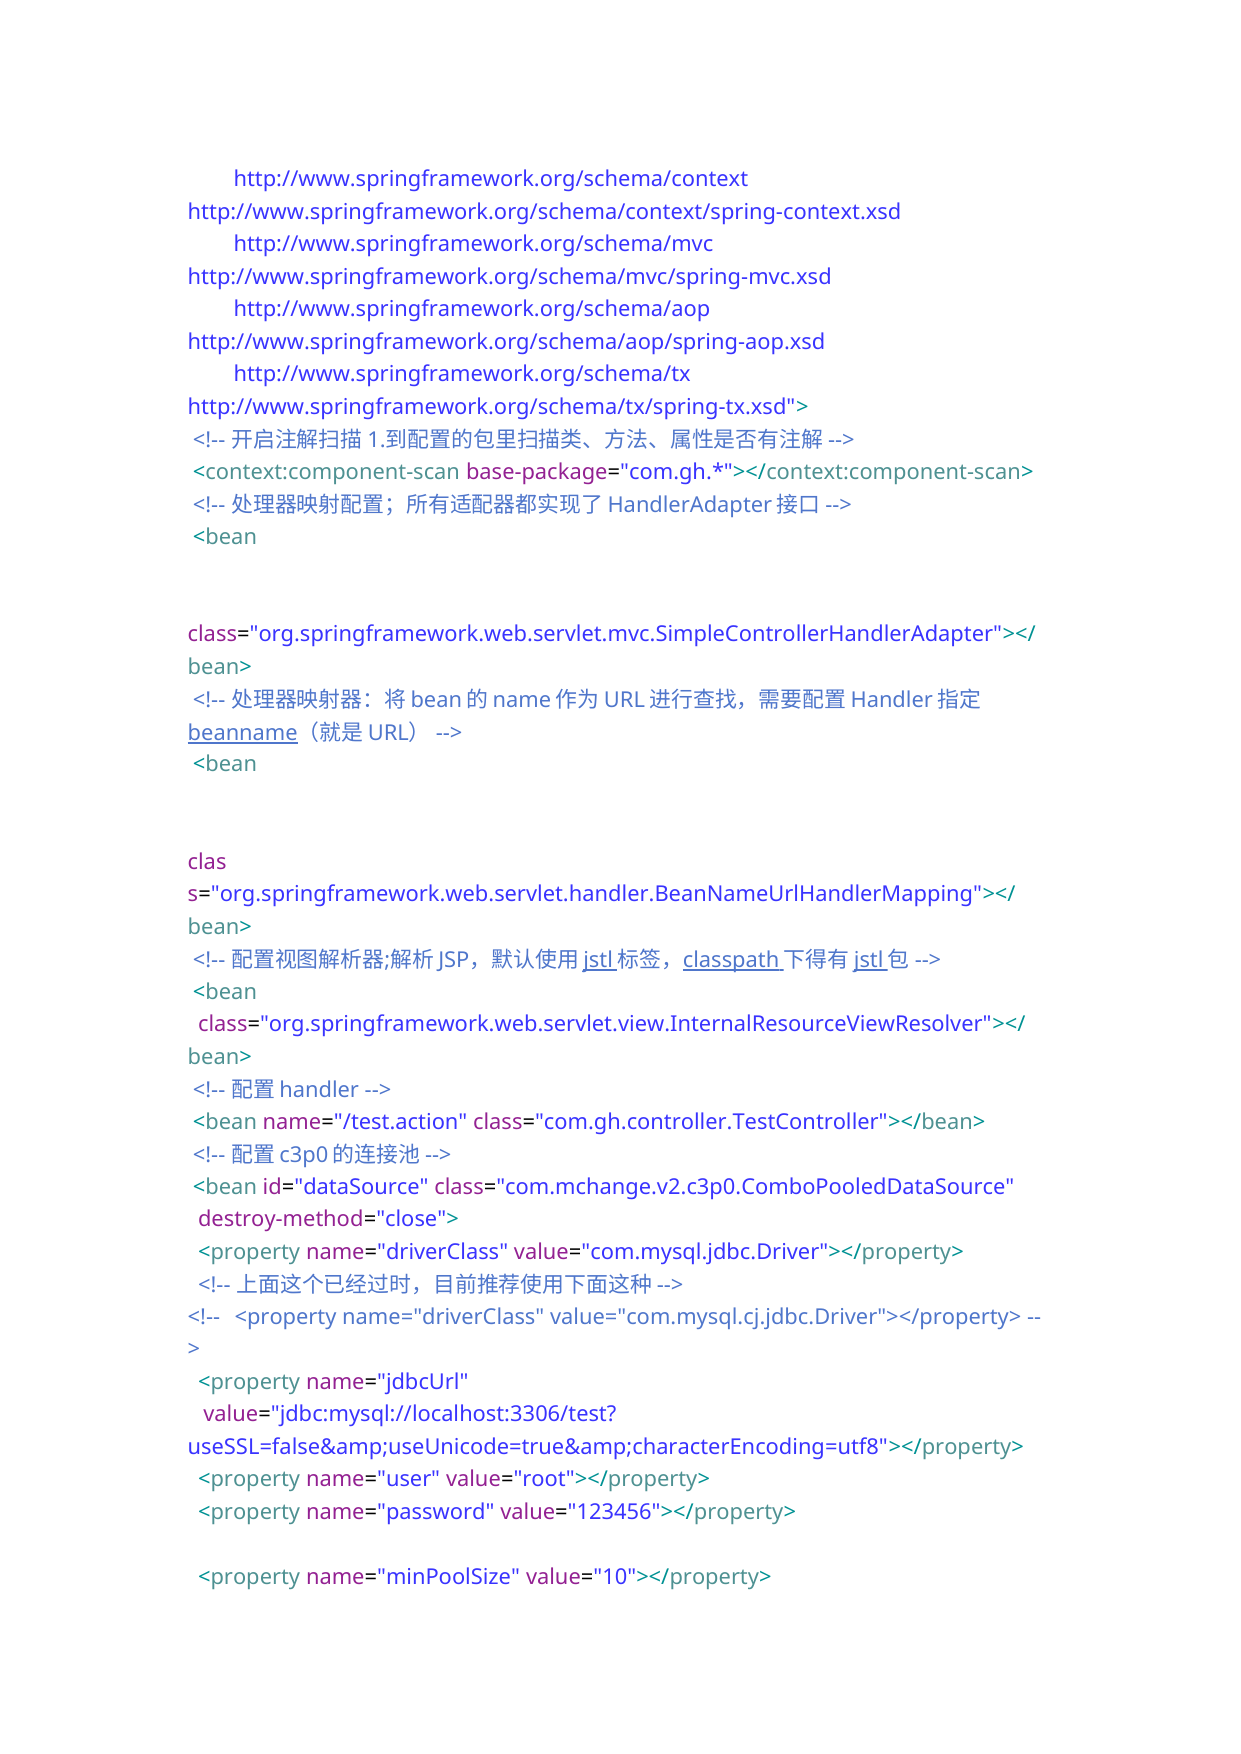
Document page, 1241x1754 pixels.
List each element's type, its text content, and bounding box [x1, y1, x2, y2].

text <bean [187, 519, 1053, 552]
text http://www.springframework.org/schema/aop http://www.springframework.org/schema/aop/spring-aop.xsd [187, 292, 1053, 357]
text <!-- 配置视图解析器;解析JSP，默认使用jstl标签，classpath下得有jstl包 --> [187, 942, 1053, 974]
text class="org.springframework.web.servlet.view.InternalResourceViewResolver"></bean> [187, 1007, 1053, 1072]
text <bean [187, 747, 1053, 779]
text <property name="jdbcUrl" [187, 1364, 1053, 1397]
text <property name="minPoolSize" value="10"></property> [187, 1559, 1053, 1592]
text <property name="driverClass" value="com.mysql.jdbc.Driver"></property> [187, 1234, 1053, 1267]
text <property name="user" value="root"></property> [187, 1462, 1053, 1494]
text http://www.springframework.org/schema/tx http://www.springframework.org/schema/tx/spring-tx.xsd"> [187, 357, 1053, 422]
text <!-- 配置c3p0的连接池 --> [187, 1137, 1053, 1169]
text <property name="password" value="123456"></property> [187, 1494, 1053, 1527]
text <context:component-scan base-package="com.gh.*"></context:component-scan> [187, 454, 1053, 487]
text <!-- <property name="driverClass" value="com.mysql.cj.jdbc.Driver"></property> --> [187, 1299, 1053, 1364]
text <!-- 处理器映射配置；所有适配器都实现了HandlerAdapter接口 --> [187, 487, 1053, 519]
text <bean id="dataSource" class="com.mchange.v2.c3p0.ComboPooledDataSource" [187, 1169, 1053, 1202]
text http://www.springframework.org/schema/mvc http://www.springframework.org/schema/mvc/spring-mvc.xsd [187, 227, 1053, 292]
text <bean [187, 974, 1053, 1007]
text http://www.springframework.org/schema/context http://www.springframework.org/schema/context/spring-context.xsd [187, 162, 1053, 227]
text class="org.springframework.web.servlet.mvc.SimpleControllerHandlerAdapter"></bean> [187, 552, 1053, 682]
text <!-- 处理器映射器：将bean的name作为URL进行查找，需要配置Handler指定beanname（就是URL） --> [187, 682, 1053, 747]
text <!-- 上面这个已经过时，目前推荐使用下面这种 --> [187, 1267, 1053, 1299]
text <bean name="/test.action" class="com.gh.controller.TestController"></bean> [187, 1104, 1053, 1137]
text <!-- 配置handler --> [187, 1072, 1053, 1104]
text destroy-method="close"> [187, 1202, 1053, 1234]
text <!-- 开启注解扫描 1.到配置的包里扫描类、方法、属性是否有注解 --> [187, 422, 1053, 454]
text value="jdbc:mysql://localhost:3306/test?useSSL=false&amp;useUnicode=true&amp;characterEncoding=utf8"></property> [187, 1397, 1053, 1462]
text class="org.springframework.web.servlet.handler.BeanNameUrlHandlerMapping"></bean> [187, 779, 1053, 942]
